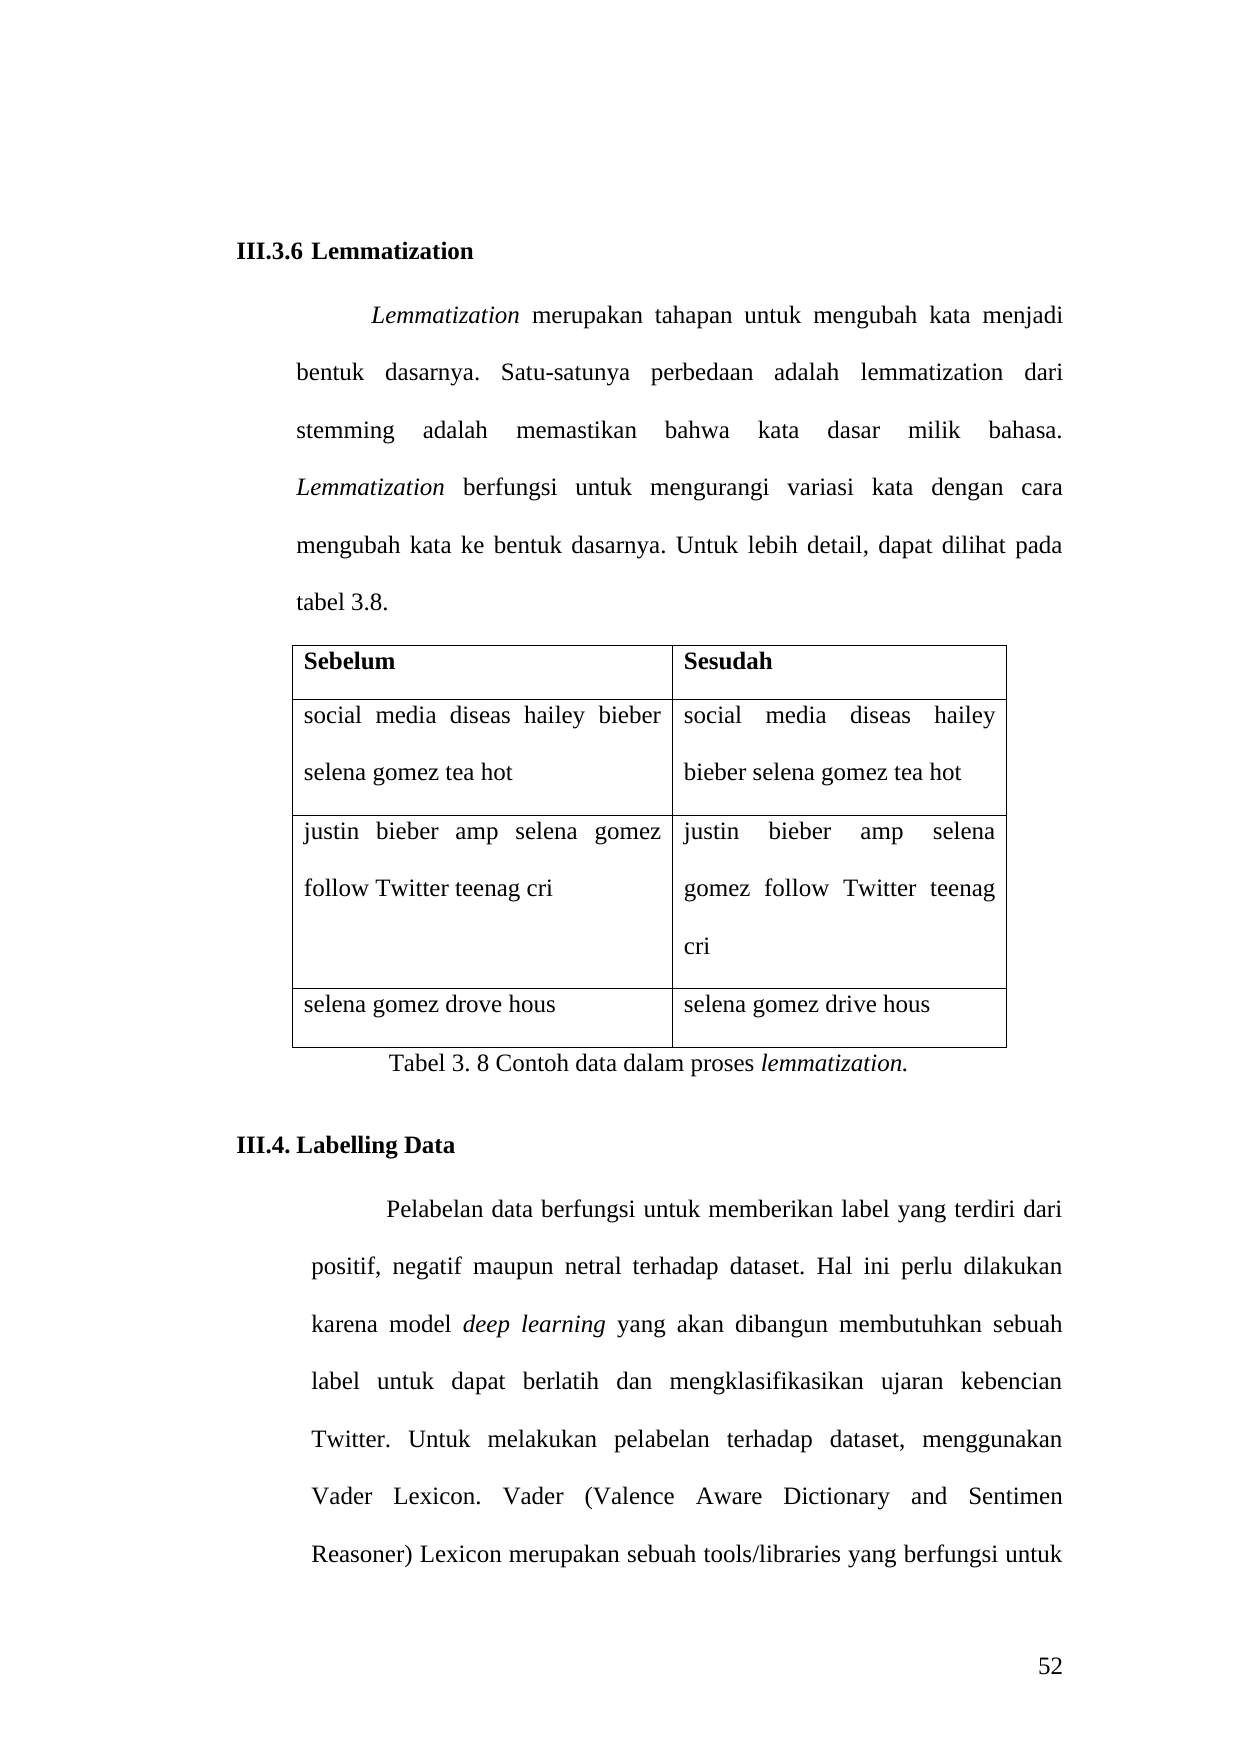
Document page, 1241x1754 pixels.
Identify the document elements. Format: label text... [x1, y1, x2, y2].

table_header Sesudah [673, 646, 1006, 699]
text Lemmatization merupakan tahapan untuk mengubah kata menjadi bentuk dasarnya. Satu-satunya perbedaan adalah lemmatization dari stemming adalah memastikan bahwa kata dasar milik bahasa. Lemmatization berfungsi untuk mengurangi variasi kata dengan cara mengubah kata ke bentuk dasarnya. Untuk lebih detail, dapat dilihat pada tabel 3.8. [296, 300, 1063, 616]
table_cell selena gomez drive hous [673, 989, 1006, 1047]
table_cell justin bieber amp selena gomez follow Twitter teenag cri [293, 816, 672, 988]
table_cell social media diseas hailey bieber selena gomez tea hot [673, 700, 1006, 815]
subtitle Labelling Data [236, 1130, 1063, 1159]
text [311, 1194, 1063, 1568]
text Tabel 3. 8 Contoh data dalam proses lemmatization. [236, 1048, 1063, 1076]
table_cell social media diseas hailey bieber selena gomez tea hot [293, 700, 672, 815]
subtitle Lemmatization [236, 236, 1063, 265]
table_header Sebelum [293, 646, 672, 699]
table_cell justin bieber amp selena gomez follow Twitter teenag cri [673, 816, 1006, 988]
table_cell selena gomez drove hous [293, 989, 672, 1047]
